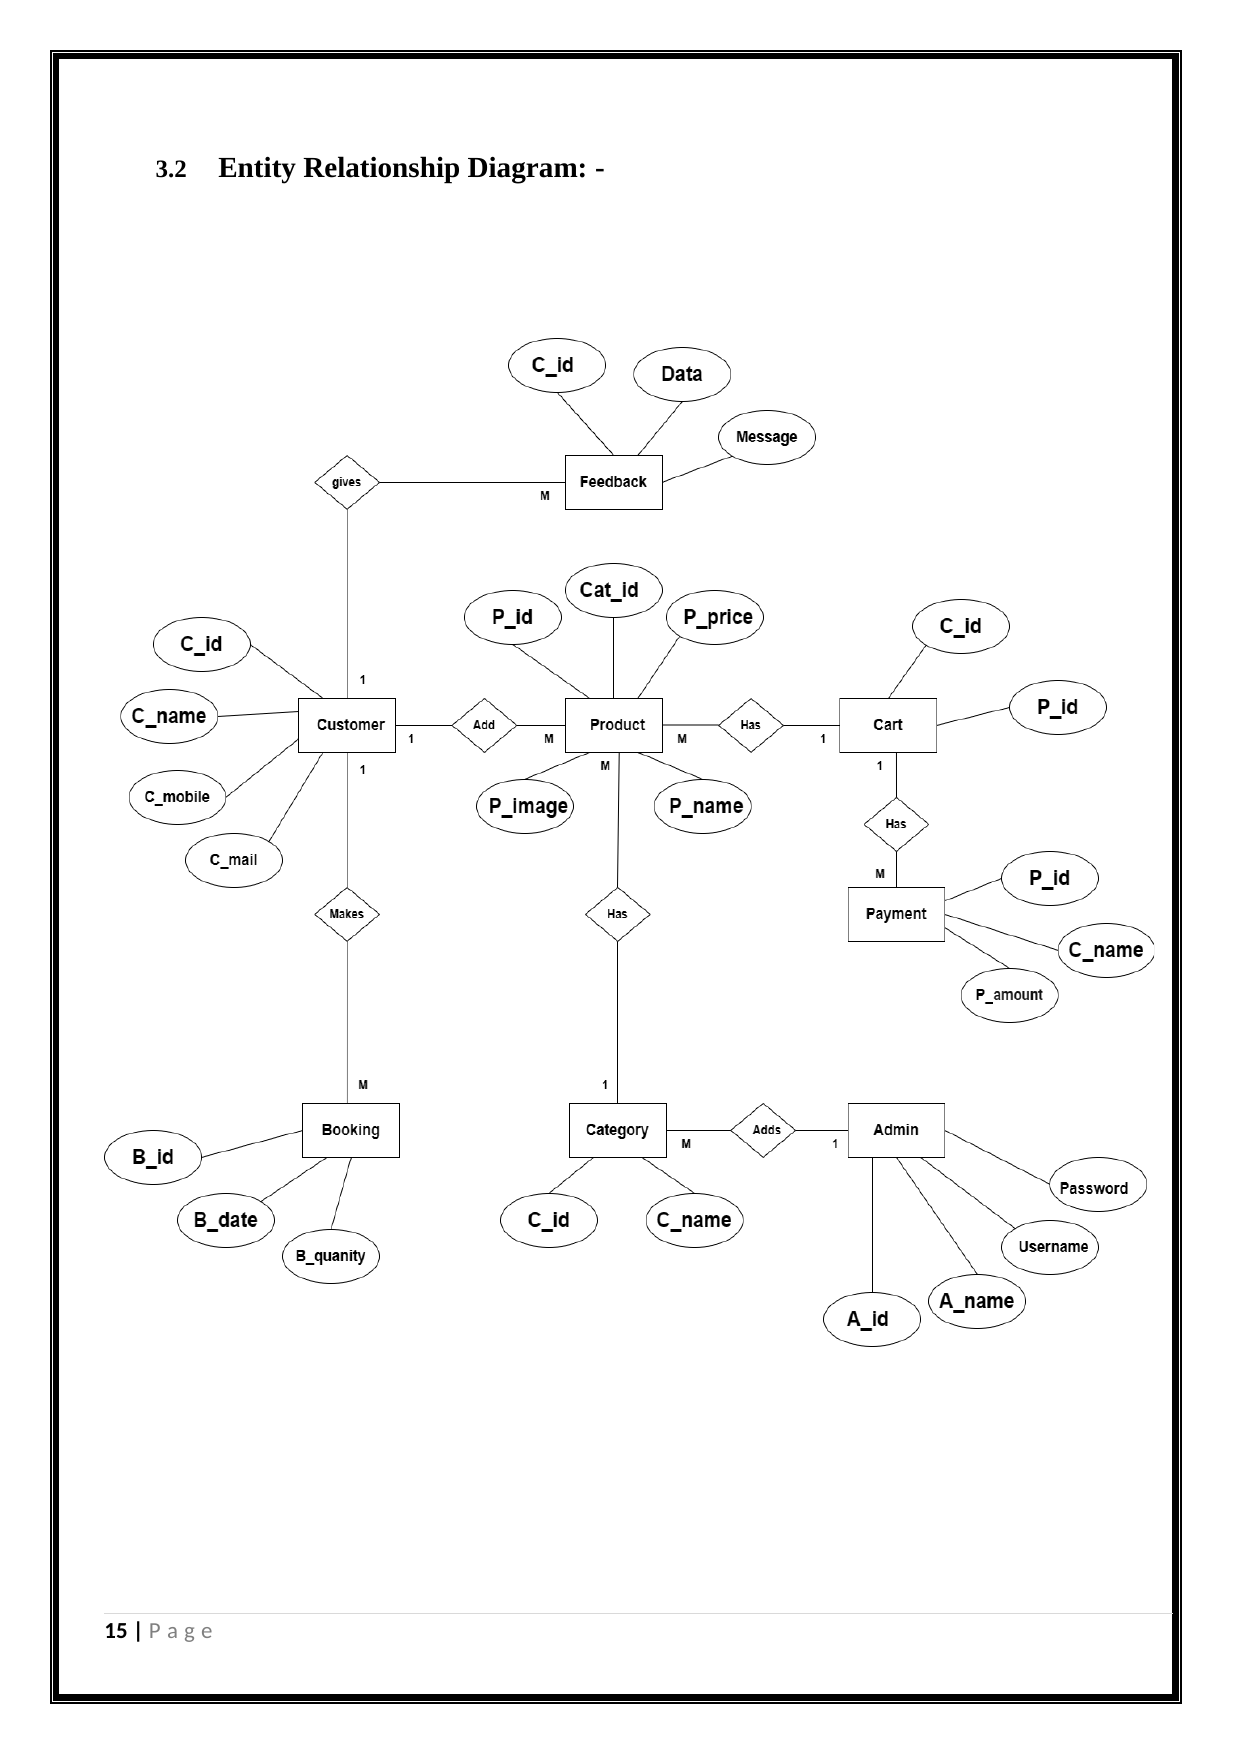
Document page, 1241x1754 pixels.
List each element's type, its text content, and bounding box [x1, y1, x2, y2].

subtitle Entity Relationship Diagram: - [155, 150, 1172, 183]
picture [104, 333, 1155, 1350]
